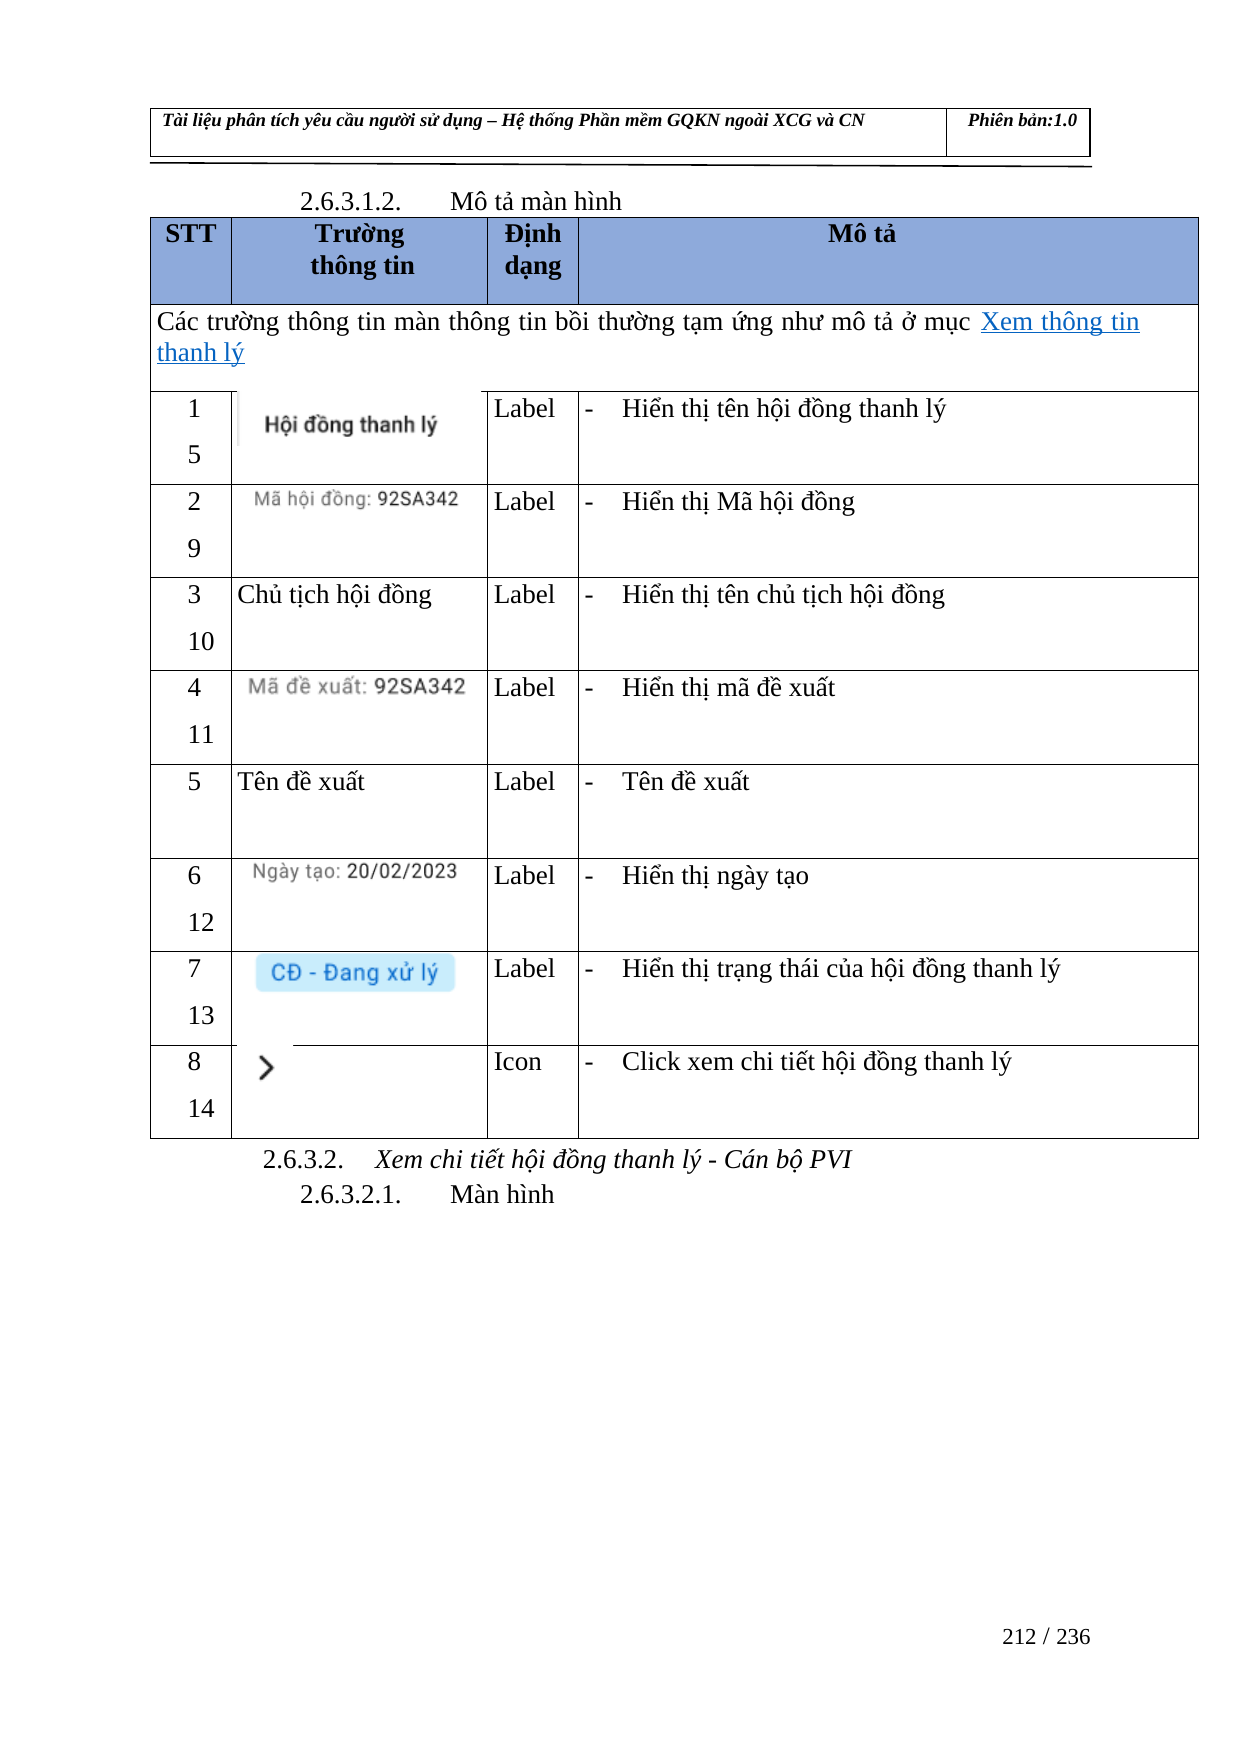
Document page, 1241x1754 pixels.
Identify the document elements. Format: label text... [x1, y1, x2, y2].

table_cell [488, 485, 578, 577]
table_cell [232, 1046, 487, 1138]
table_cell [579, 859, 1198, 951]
picture [237, 391, 482, 446]
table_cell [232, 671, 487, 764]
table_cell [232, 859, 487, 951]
picture [237, 485, 482, 512]
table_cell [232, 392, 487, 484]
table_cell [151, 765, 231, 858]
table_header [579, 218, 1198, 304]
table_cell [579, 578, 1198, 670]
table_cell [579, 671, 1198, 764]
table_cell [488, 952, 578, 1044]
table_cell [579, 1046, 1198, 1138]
picture [237, 859, 482, 886]
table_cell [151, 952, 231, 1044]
subtitle Mô tả màn hình [300, 185, 1090, 217]
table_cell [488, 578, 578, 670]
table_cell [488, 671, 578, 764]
subtitle Xem chi tiết hội đồng thanh lý - Cán bộ PVI [263, 1143, 1090, 1174]
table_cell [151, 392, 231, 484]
picture [237, 1045, 294, 1099]
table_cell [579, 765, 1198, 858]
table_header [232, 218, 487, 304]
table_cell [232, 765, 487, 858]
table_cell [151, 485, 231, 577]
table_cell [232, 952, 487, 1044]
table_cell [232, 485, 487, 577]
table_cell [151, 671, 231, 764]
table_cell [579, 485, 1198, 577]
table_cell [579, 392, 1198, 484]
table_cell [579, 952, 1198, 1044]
picture [237, 952, 475, 1000]
picture [237, 671, 482, 702]
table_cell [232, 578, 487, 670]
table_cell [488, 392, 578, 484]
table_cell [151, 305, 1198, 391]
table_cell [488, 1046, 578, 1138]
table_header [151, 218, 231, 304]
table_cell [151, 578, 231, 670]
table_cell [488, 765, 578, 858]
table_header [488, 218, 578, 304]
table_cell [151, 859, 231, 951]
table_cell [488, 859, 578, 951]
subtitle Màn hình [300, 1178, 1090, 1209]
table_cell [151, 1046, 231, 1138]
